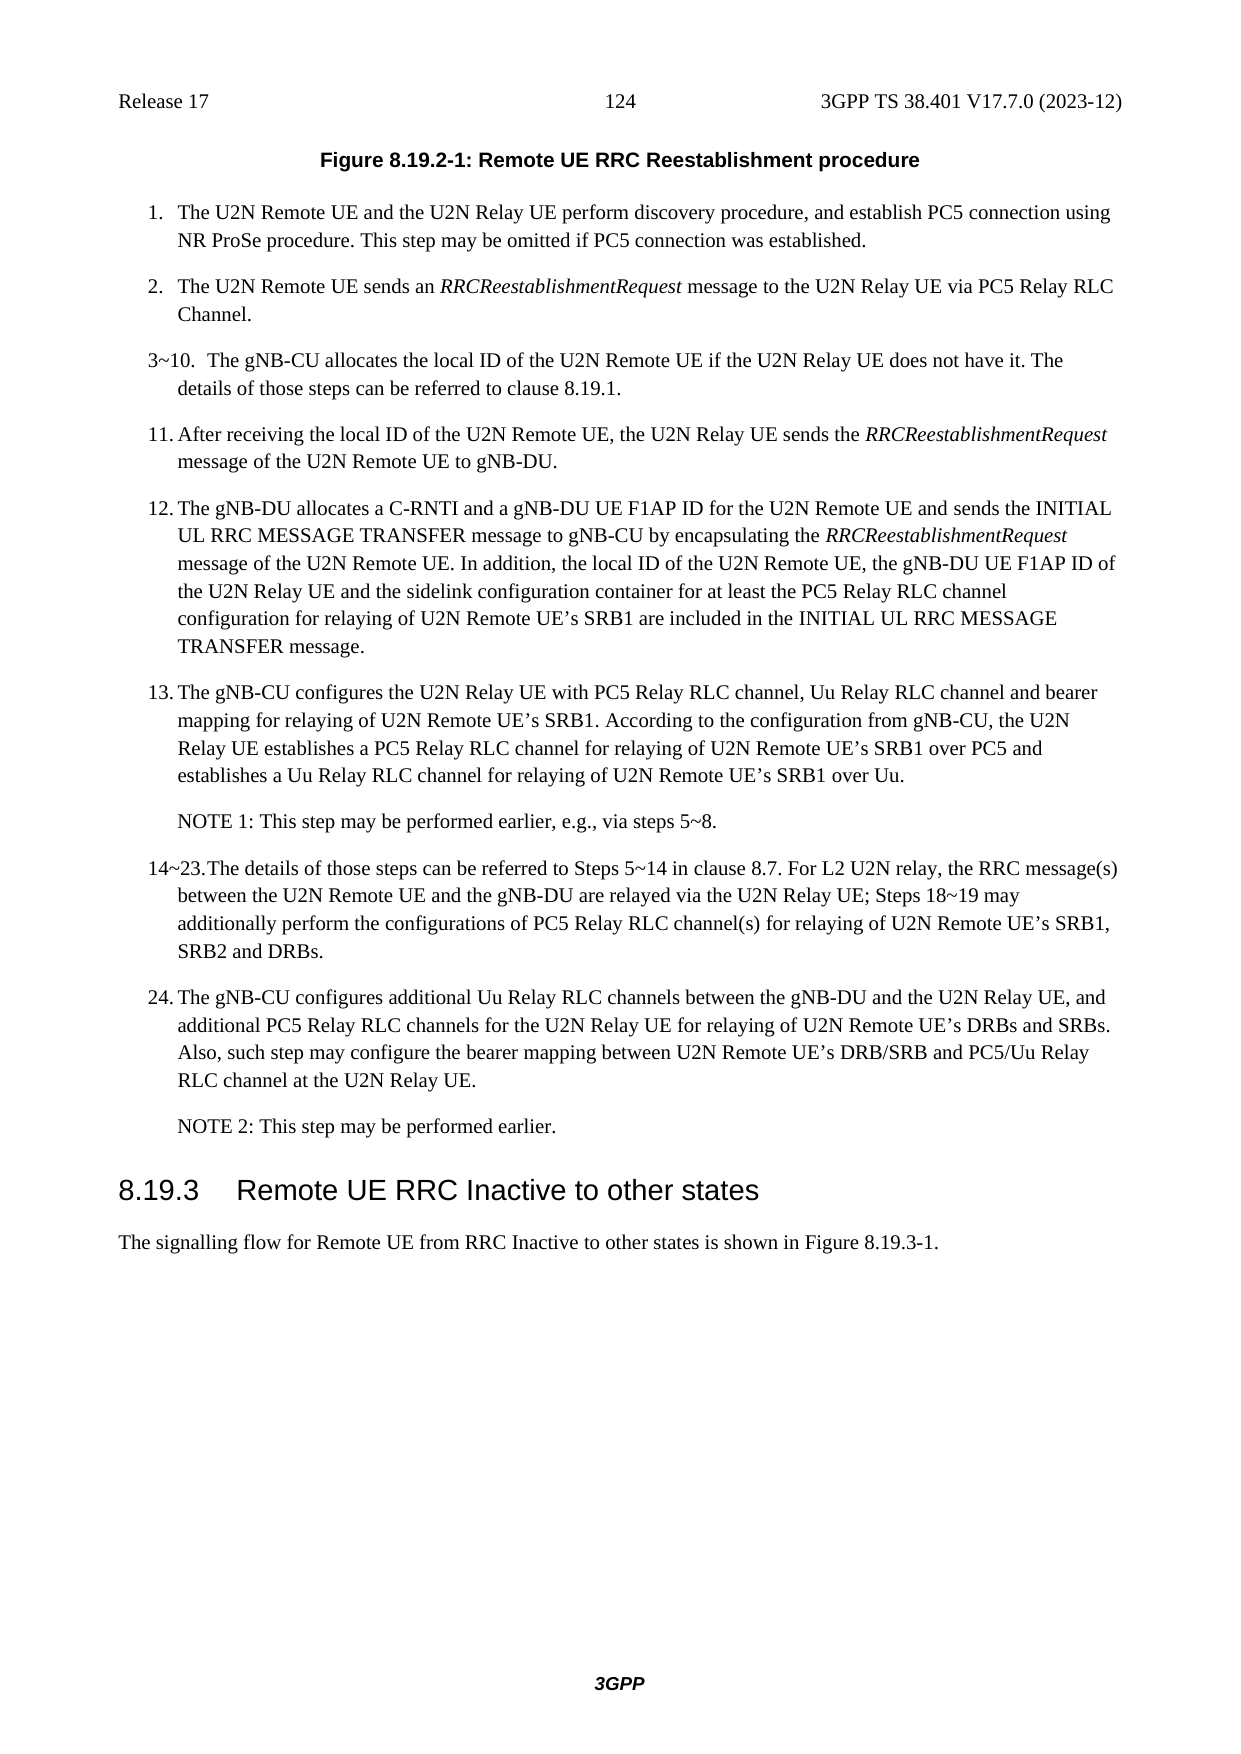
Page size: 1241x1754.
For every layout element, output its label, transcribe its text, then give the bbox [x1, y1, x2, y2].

text Figure 8.19.2-1: Remote UE RRC Reestablishment procedure [118, 147, 1122, 171]
text 1. The U2N Remote UE and the U2N Relay UE perform discovery procedure, and establish PC5 connection using NR ProSe procedure. This step may be omitted if PC5 connection was established. [148, 200, 1122, 252]
text 24. The gNB-CU configures additional Uu Relay RLC channels between the gNB-DU and the U2N Relay UE, and additional PC5 Relay RLC channels for the U2N Relay UE for relaying of U2N Remote UE’s DRBs and SRBs. Also, such step may configure the bearer mapping between U2N Remote UE’s DRB/SRB and PC5/Uu Relay RLC channel at the U2N Relay UE. [148, 985, 1122, 1092]
text The signalling flow for Remote UE from RRC Inactive to other states is shown in Figure 8.19.3-1. [118, 1230, 1122, 1254]
text 11. After receiving the local ID of the U2N Remote UE, the U2N Relay UE sends the RRCReestablishmentRequest message of the U2N Remote UE to gNB-DU. [148, 422, 1122, 473]
text 13. The gNB-CU configures the U2N Relay UE with PC5 Relay RLC channel, Uu Relay RLC channel and bearer mapping for relaying of U2N Remote UE’s SRB1. According to the configuration from gNB-CU, the U2N Relay UE establishes a PC5 Relay RLC channel for relaying of U2N Remote UE’s SRB1 over PC5 and establishes a Uu Relay RLC channel for relaying of U2N Remote UE’s SRB1 over Uu. [148, 680, 1122, 787]
text 2. The U2N Remote UE sends an RRCReestablishmentRequest message to the U2N Relay UE via PC5 Relay RLC Channel. [148, 274, 1122, 326]
text 14~23. The details of those steps can be referred to Steps 5~14 in clause 8.7. For L2 U2N relay, the RRC message(s) between the U2N Remote UE and the gNB-DU are relayed via the U2N Relay UE; Steps 18~19 may additionally perform the configurations of PC5 Relay RLC channel(s) for relaying of U2N Remote UE’s SRB1, SRB2 and DRBs. [148, 856, 1122, 963]
text 12. The gNB-DU allocates a C-RNTI and a gNB-DU UE F1AP ID for the U2N Remote UE and sends the INITIAL UL RRC MESSAGE TRANSFER message to gNB-CU by encapsulating the RRCReestablishmentRequest message of the U2N Remote UE. In addition, the local ID of the U2N Remote UE, the gNB-DU UE F1AP ID of the U2N Relay UE and the sidelink configuration container for at least the PC5 Relay RLC channel configuration for relaying of U2N Remote UE’s SRB1 are included in the INITIAL UL RRC MESSAGE TRANSFER message. [148, 496, 1122, 658]
text NOTE 2: This step may be performed earlier. [177, 1114, 1122, 1138]
text 3~10. The gNB-CU allocates the local ID of the U2N Remote UE if the U2N Relay UE does not have it. The details of those steps can be referred to clause 8.19.1. [148, 348, 1122, 399]
subtitle 8.19.3 Remote UE RRC Inactive to other states [118, 1173, 1122, 1206]
text NOTE 1: This step may be performed earlier, e.g., via steps 5~8. [177, 809, 1122, 833]
